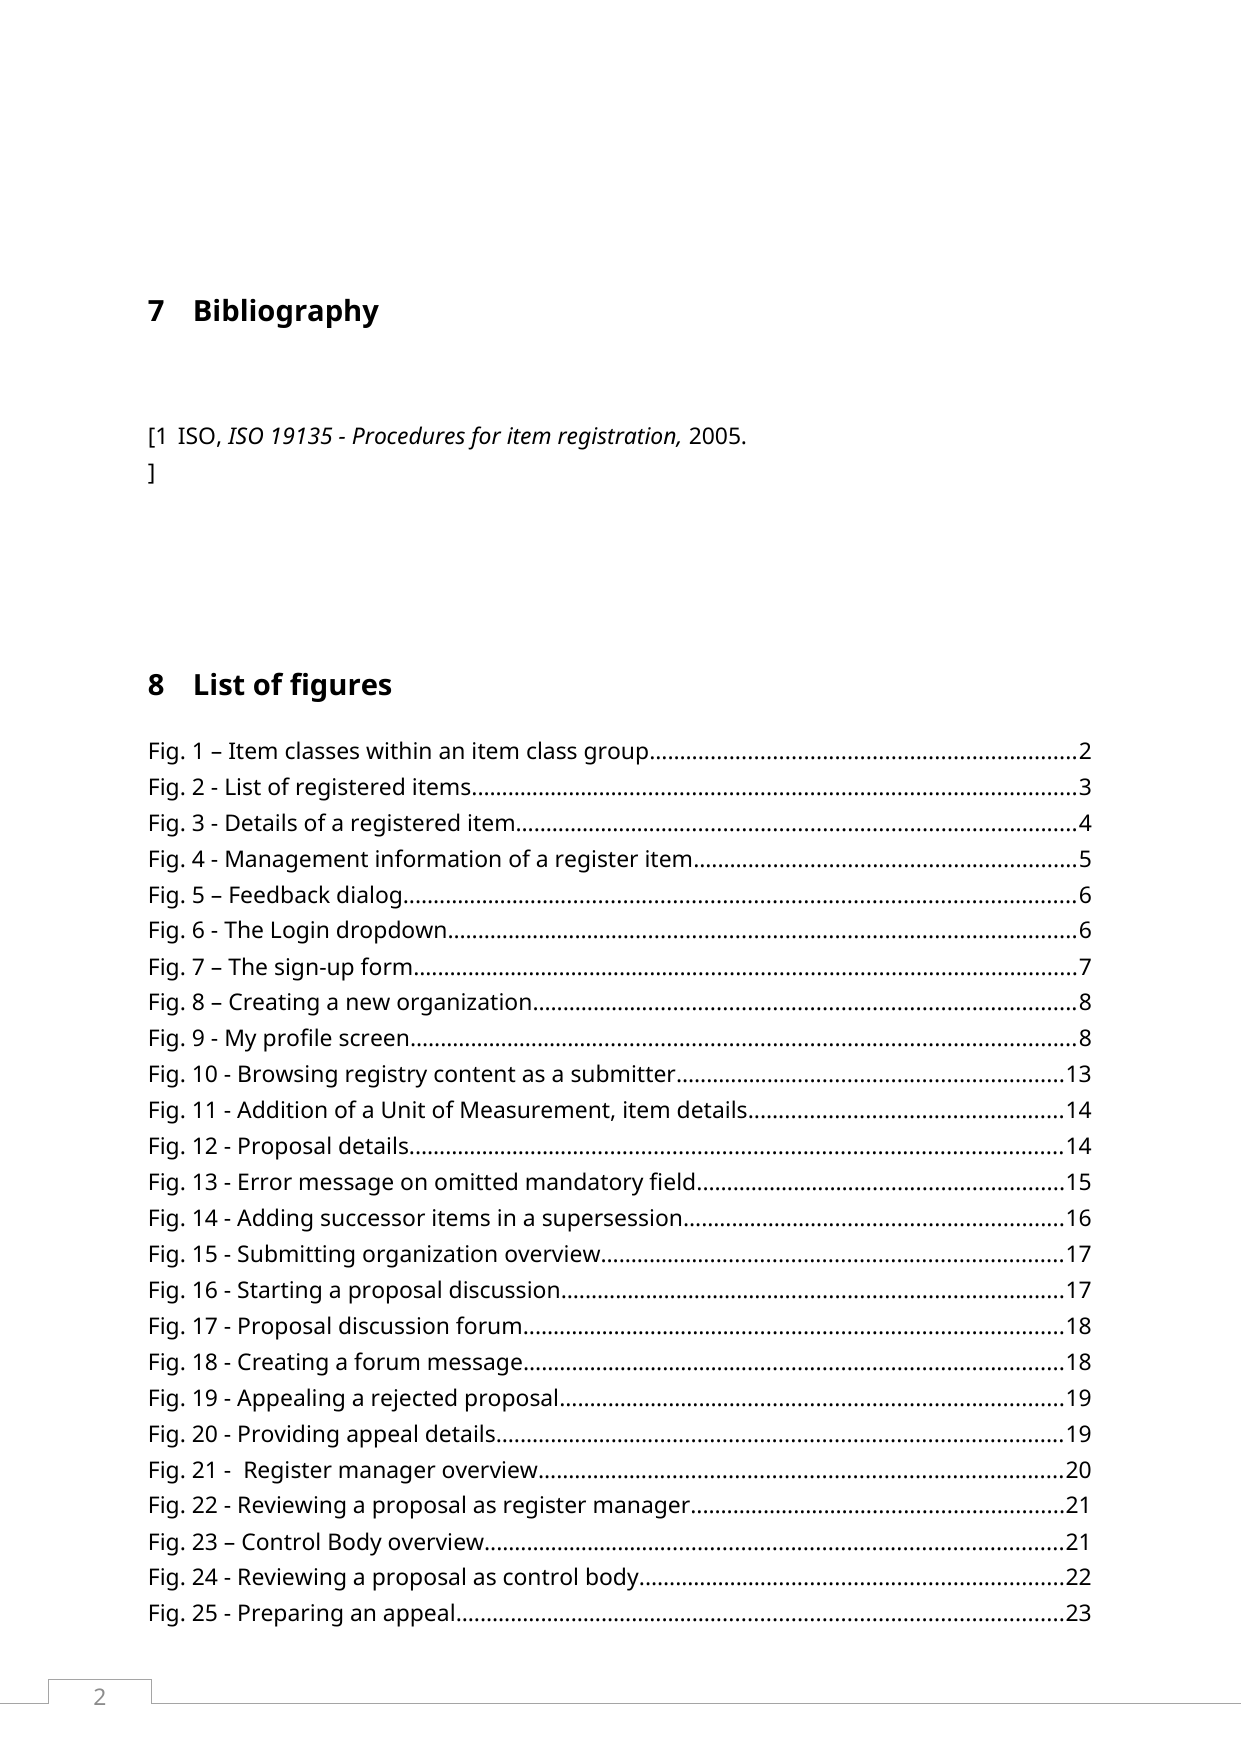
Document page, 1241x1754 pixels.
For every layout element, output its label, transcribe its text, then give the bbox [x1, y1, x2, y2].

text Fig. 11 - Addition of a Unit of Measurement, item details 14 [148, 1094, 1093, 1125]
text Fig. 16 - Starting a proposal discussion 17 [148, 1274, 1093, 1305]
text Fig. 24 - Reviewing a proposal as control body 22 [148, 1561, 1093, 1593]
text Fig. 7 – The sign-up form 7 [148, 950, 1093, 982]
text Fig. 15 - Submitting organization overview 17 [148, 1238, 1093, 1269]
text Fig. 20 - Providing appeal details 19 [148, 1418, 1093, 1449]
text Fig. 23 – Control Body overview 21 [148, 1525, 1093, 1557]
text Fig. 1 – Item classes within an item class group 2 [148, 735, 1093, 766]
text Fig. 25 - Preparing an appeal 23 [148, 1597, 1093, 1628]
text Fig. 14 - Adding successor items in a supersession 16 [148, 1202, 1093, 1233]
text Fig. 6 - The Login dropdown 6 [148, 914, 1093, 946]
text Fig. 8 – Creating a new organization 8 [148, 986, 1093, 1018]
text Fig. 2 - List of registered items 3 [148, 771, 1093, 802]
text Fig. 18 - Creating a forum message 18 [148, 1346, 1093, 1377]
text Fig. 21 - Register manager overview 20 [148, 1453, 1093, 1485]
text Fig. 10 - Browsing registry content as a submitter 13 [148, 1058, 1093, 1089]
text Fig. 3 - Details of a registered item 4 [148, 807, 1093, 838]
text Fig. 13 - Error message on omitted mandatory field 15 [148, 1166, 1093, 1197]
text Fig. 17 - Proposal discussion forum 18 [148, 1310, 1093, 1341]
text Fig. 4 - Management information of a register item 5 [148, 843, 1093, 874]
text Fig. 9 - My profile screen 8 [148, 1022, 1093, 1053]
text Fig. 12 - Proposal details 14 [148, 1130, 1093, 1161]
text Fig. 19 - Appealing a rejected proposal 19 [148, 1382, 1093, 1413]
text Fig. 5 – Feedback dialog 6 [148, 878, 1093, 910]
subtitle List of figures [148, 664, 1093, 704]
text Fig. 22 - Reviewing a proposal as register manager 21 [148, 1489, 1093, 1521]
